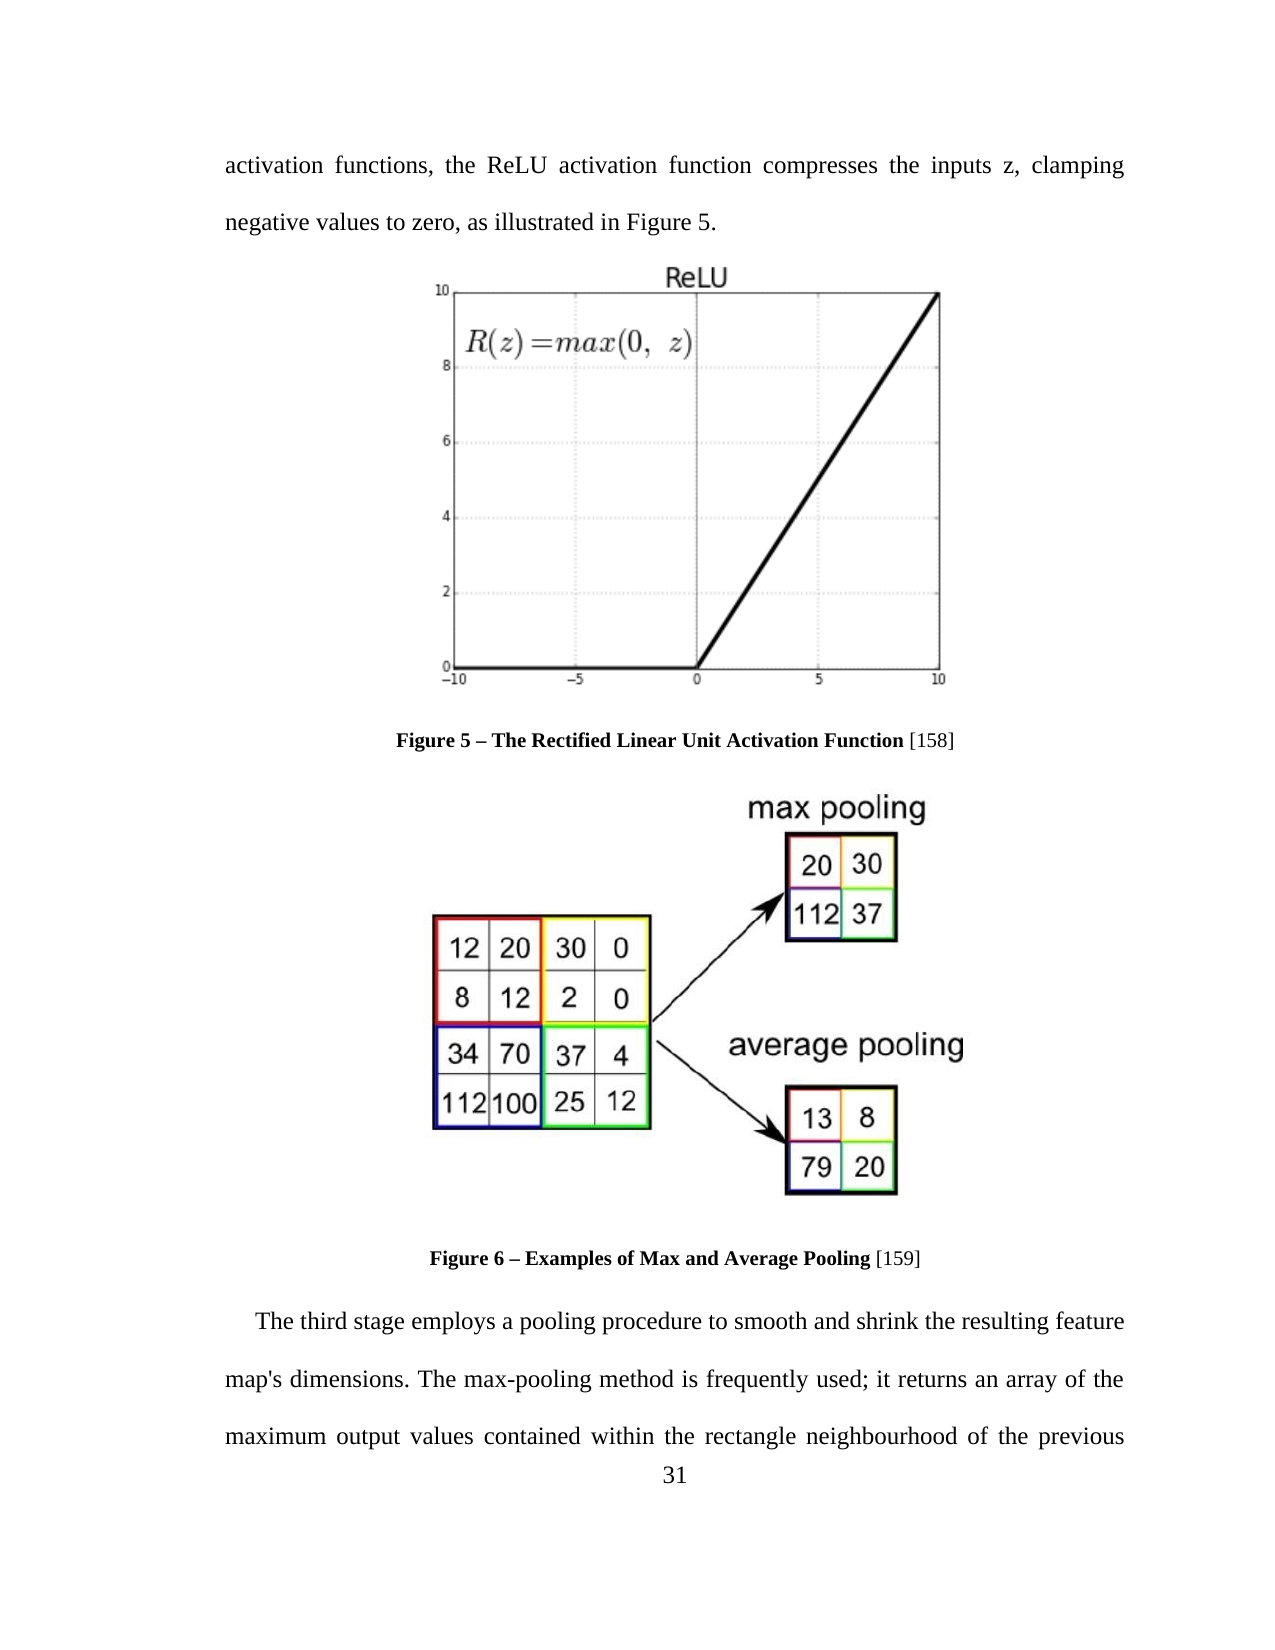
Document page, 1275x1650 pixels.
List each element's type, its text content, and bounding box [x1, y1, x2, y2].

picture [407, 788, 973, 1205]
text Figure 6 – Examples of Max and Average Pooling [159] [225, 1246, 1125, 1270]
picture [430, 265, 950, 687]
text Figure 5 – The Rectified Linear Unit Activation Function [158] [225, 728, 1125, 752]
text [225, 1306, 1125, 1450]
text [225, 150, 1125, 236]
